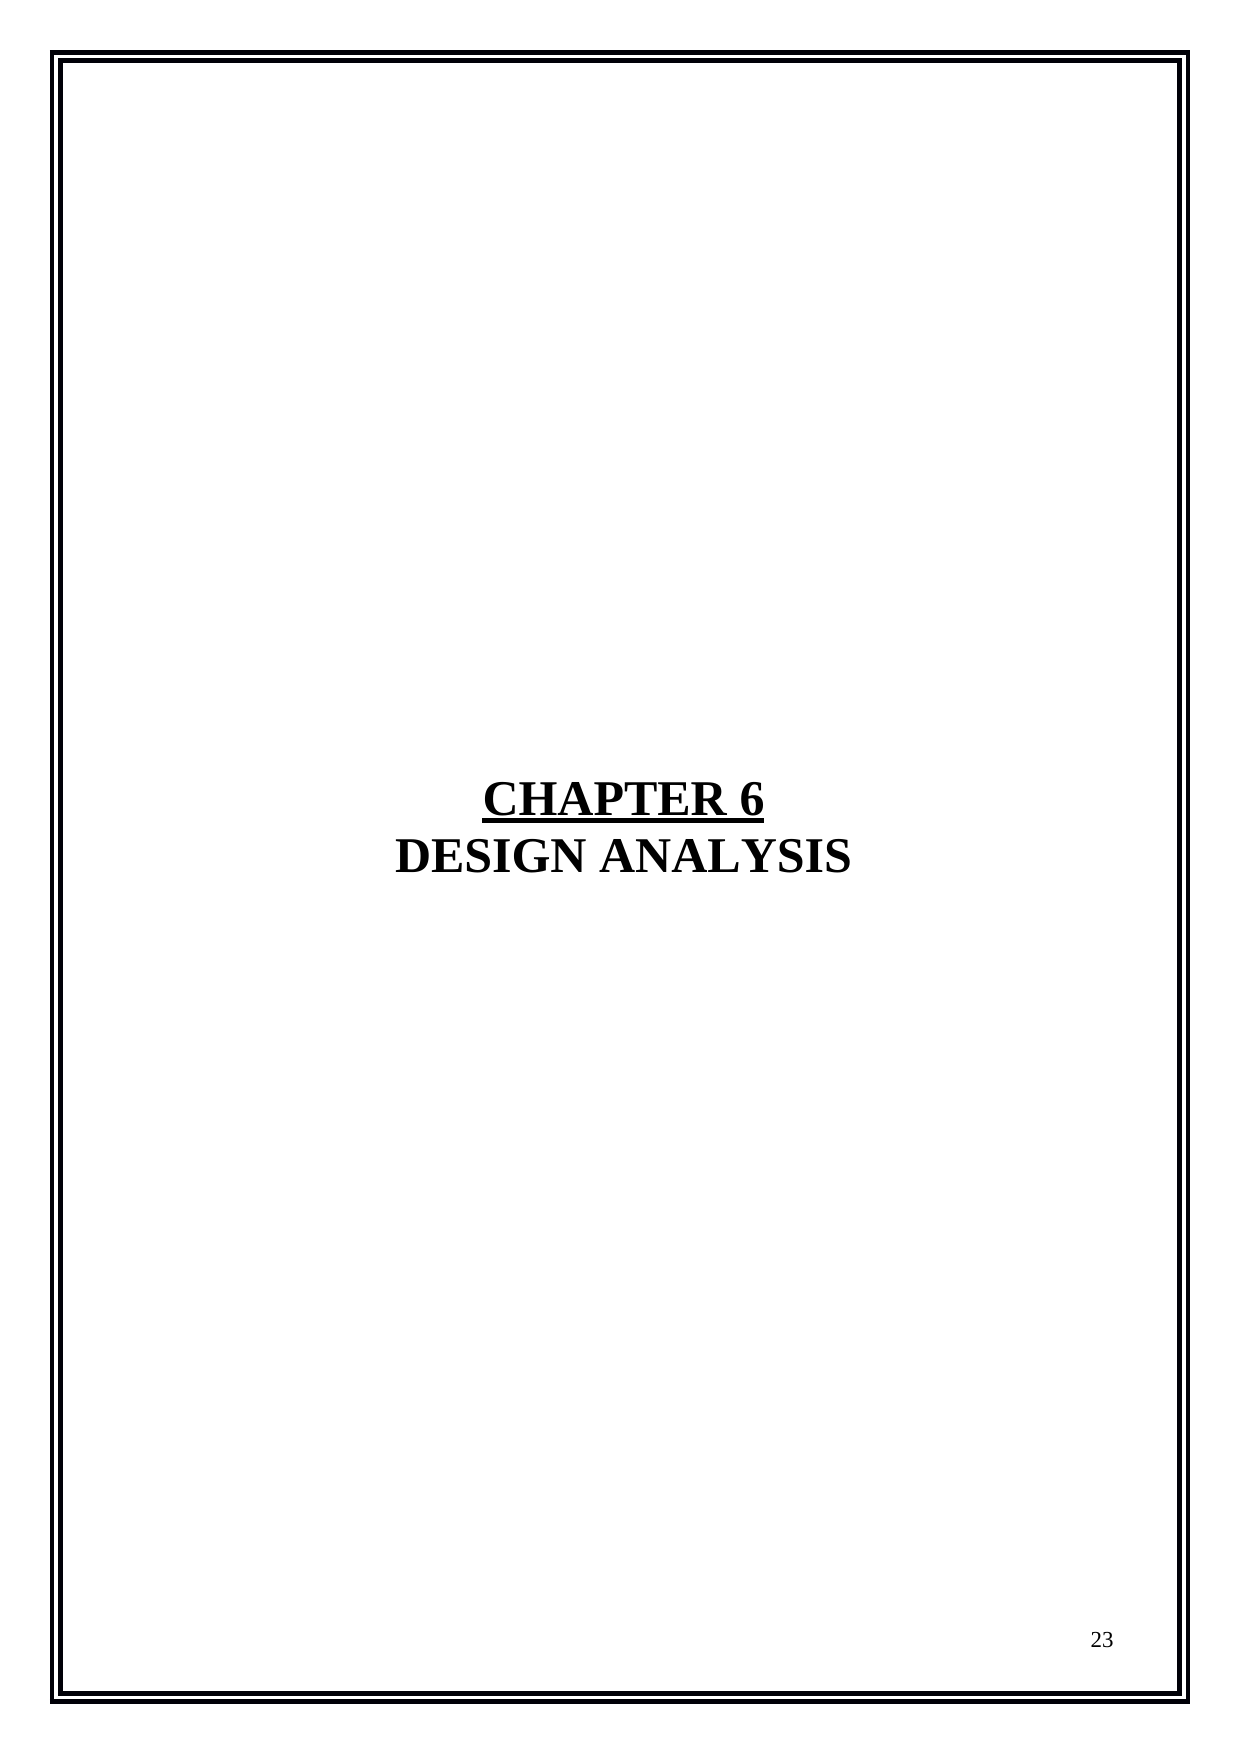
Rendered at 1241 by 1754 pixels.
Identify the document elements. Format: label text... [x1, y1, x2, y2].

text CHAPTER 6 [133, 768, 1113, 826]
text DESIGN ANALYSIS [133, 826, 1113, 883]
